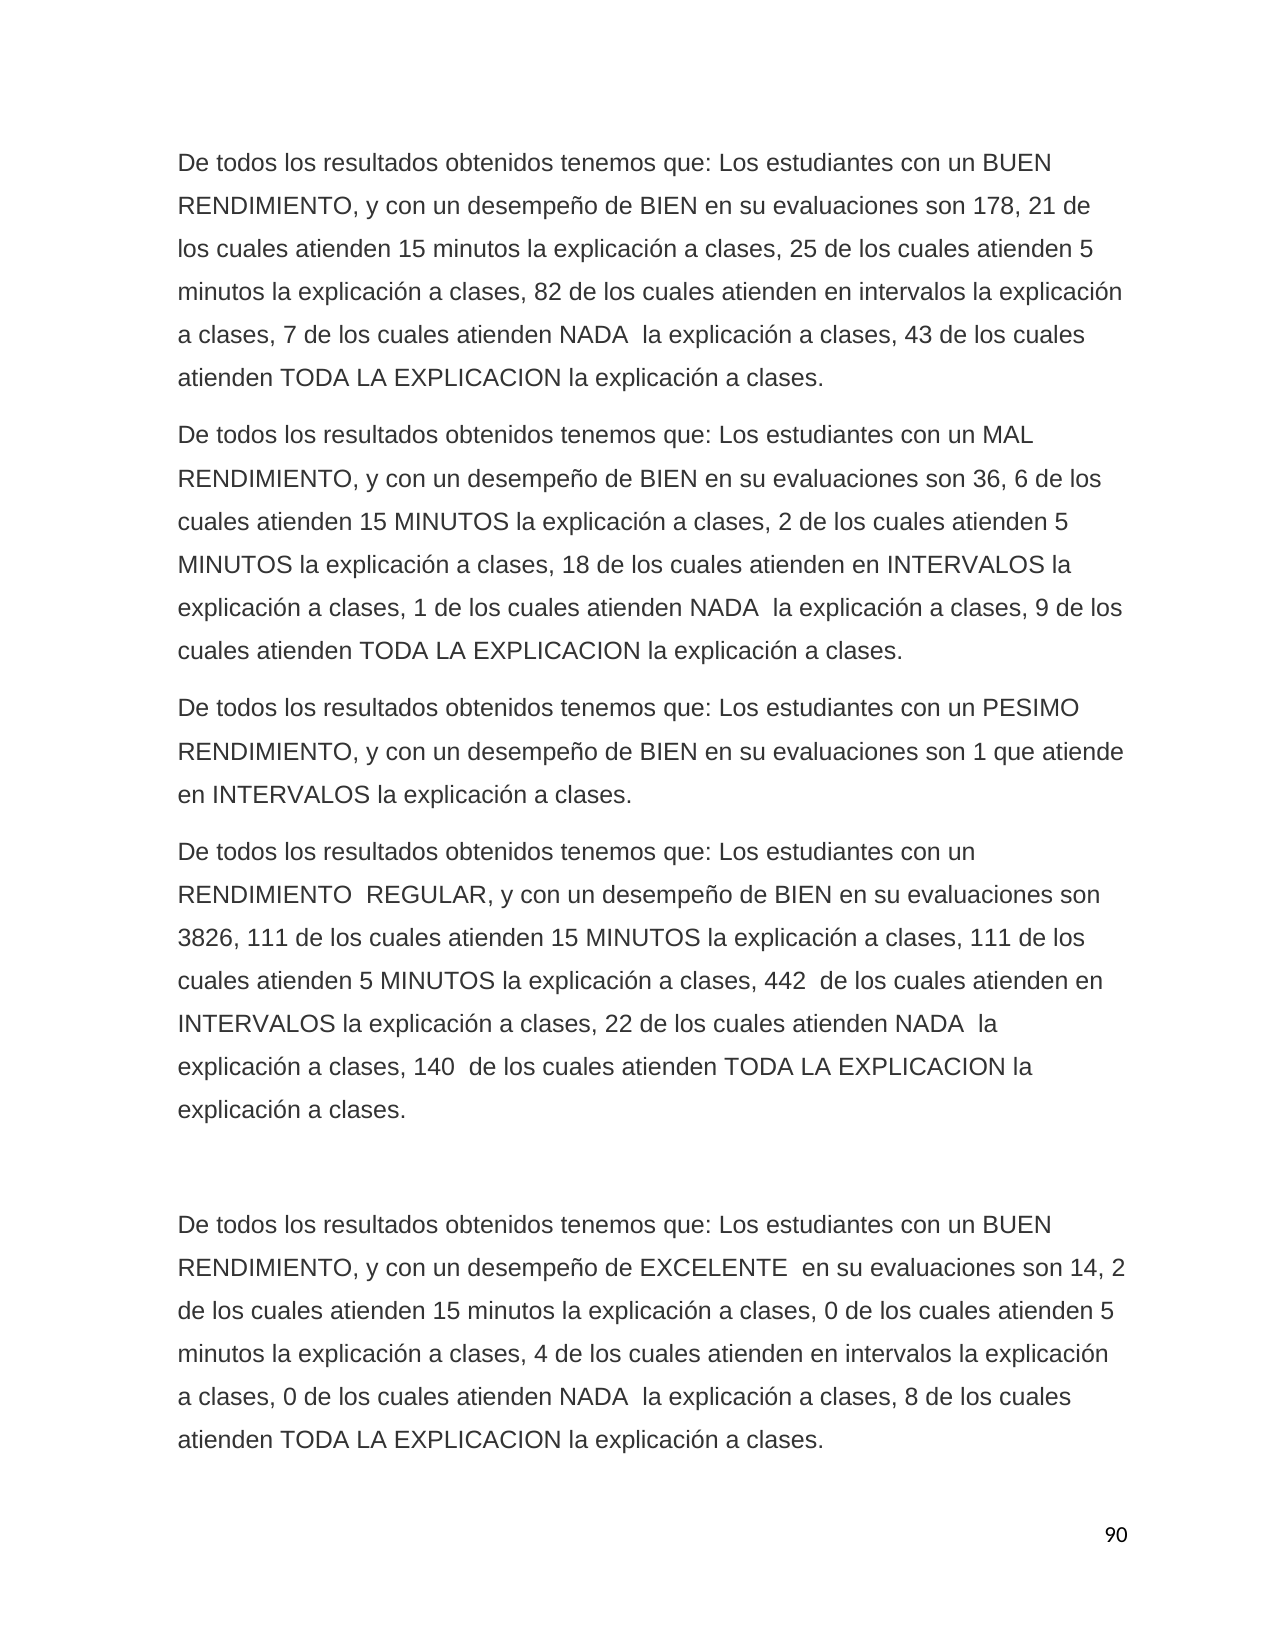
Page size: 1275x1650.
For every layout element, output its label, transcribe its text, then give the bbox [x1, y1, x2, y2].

text De todos los resultados obtenidos tenemos que: Los estudiantes con un BUEN RENDIMIENTO, y con un desempeño de EXCELENTE en su evaluaciones son 14, 2 de los cuales atienden 15 minutos la explicación a clases, 0 de los cuales atienden 5 minutos la explicación a clases, 4 de los cuales atienden en intervalos la explicación a clases, 0 de los cuales atienden NADA la explicación a clases, 8 de los cuales atienden TODA LA EXPLICACION la explicación a clases. [177, 1210, 1127, 1454]
text De todos los resultados obtenidos tenemos que: Los estudiantes con un PESIMO RENDIMIENTO, y con un desempeño de BIEN en su evaluaciones son 1 que atiende en INTERVALOS la explicación a clases. [177, 693, 1127, 808]
text De todos los resultados obtenidos tenemos que: Los estudiantes con un BUEN RENDIMIENTO, y con un desempeño de BIEN en su evaluaciones son 178, 21 de los cuales atienden 15 minutos la explicación a clases, 25 de los cuales atienden 5 minutos la explicación a clases, 82 de los cuales atienden en intervalos la explicación a clases, 7 de los cuales atienden NADA la explicación a clases, 43 de los cuales atienden TODA LA EXPLICACION la explicación a clases. [177, 148, 1127, 392]
text De todos los resultados obtenidos tenemos que: Los estudiantes con un RENDIMIENTO REGULAR, y con un desempeño de BIEN en su evaluaciones son 3826, 111 de los cuales atienden 15 MINUTOS la explicación a clases, 111 de los cuales atienden 5 MINUTOS la explicación a clases, 442 de los cuales atienden en INTERVALOS la explicación a clases, 22 de los cuales atienden NADA la explicación a clases, 140 de los cuales atienden TODA LA EXPLICACION la explicación a clases. [177, 837, 1127, 1124]
text De todos los resultados obtenidos tenemos que: Los estudiantes con un MAL RENDIMIENTO, y con un desempeño de BIEN en su evaluaciones son 36, 6 de los cuales atienden 15 MINUTOS la explicación a clases, 2 de los cuales atienden 5 MINUTOS la explicación a clases, 18 de los cuales atienden en INTERVALOS la explicación a clases, 1 de los cuales atienden NADA la explicación a clases, 9 de los cuales atienden TODA LA EXPLICACION la explicación a clases. [177, 421, 1127, 665]
